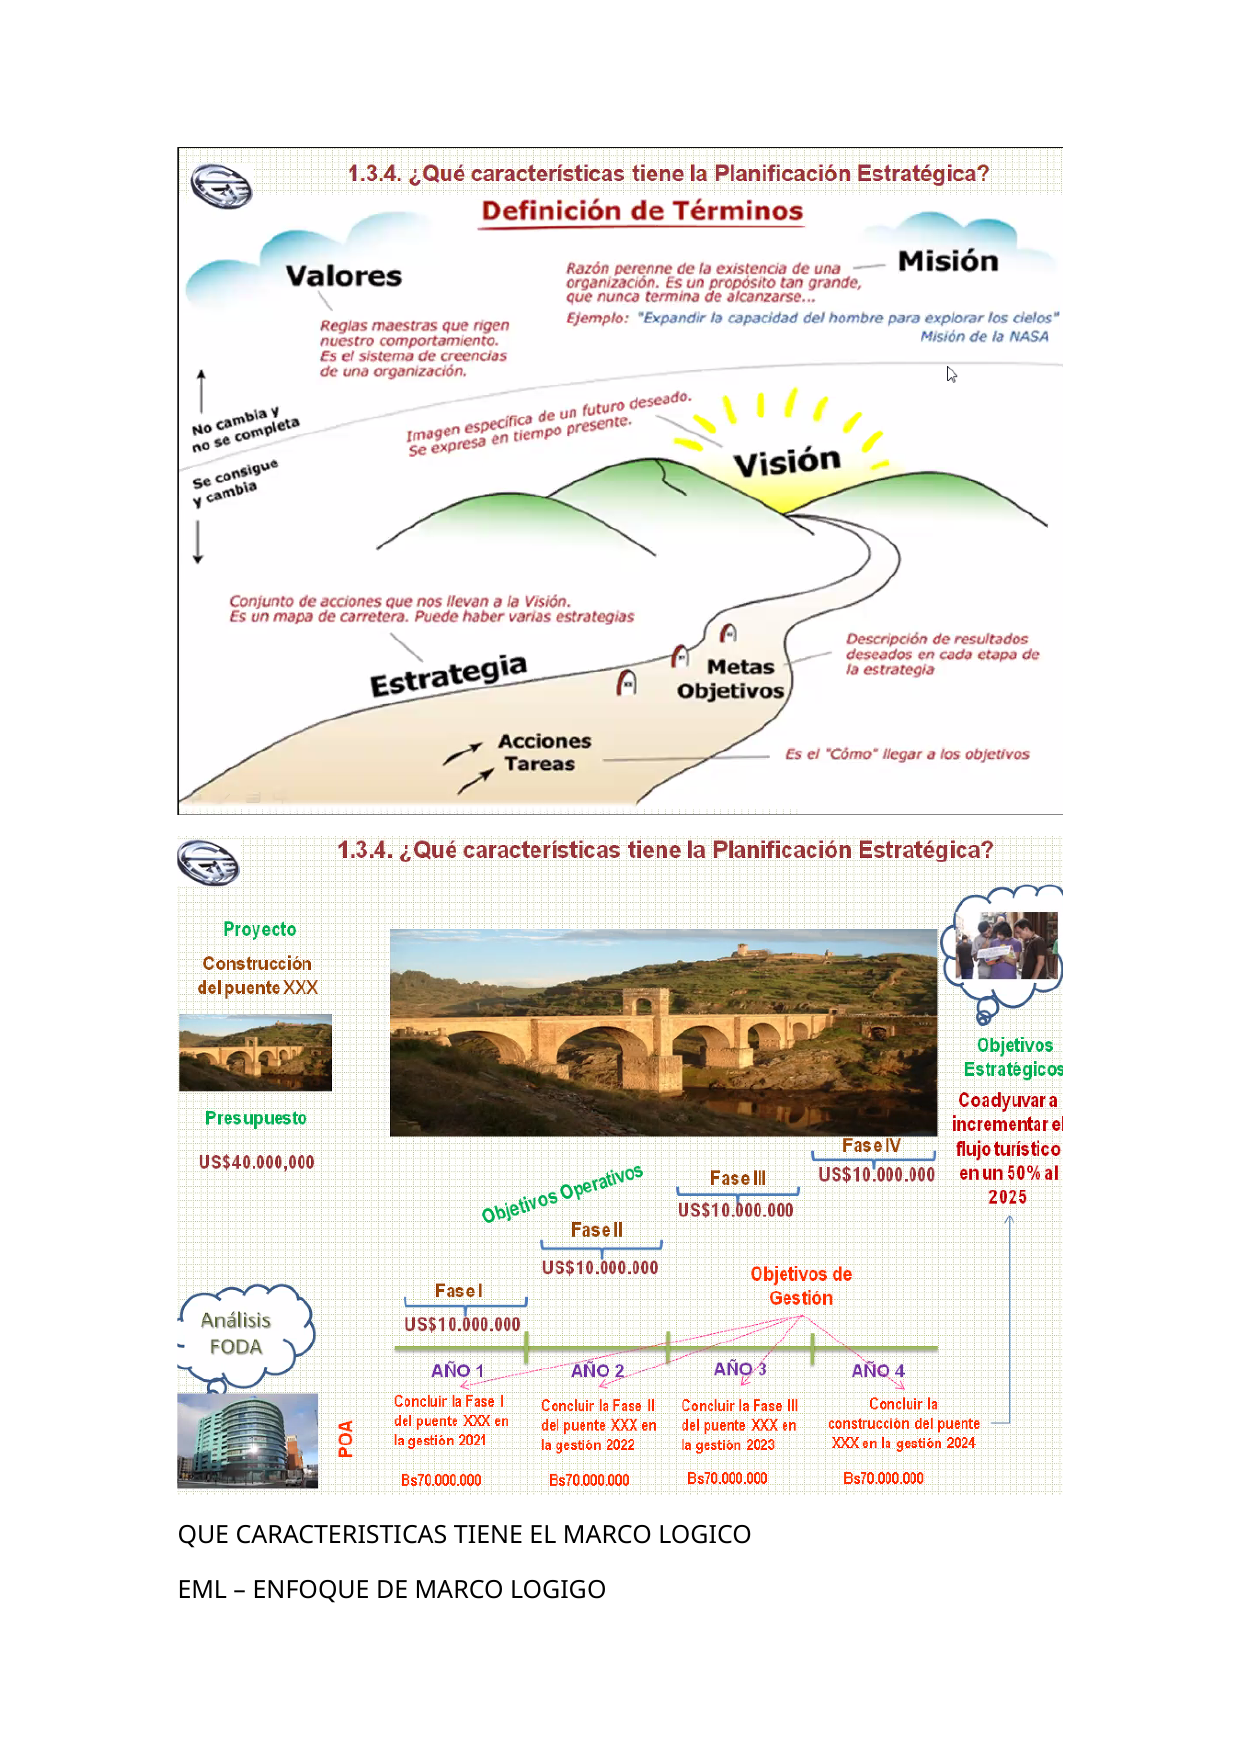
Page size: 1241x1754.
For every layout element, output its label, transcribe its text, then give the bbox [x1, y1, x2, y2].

picture [177, 147, 1063, 815]
text QUE CARACTERISTICAS TIENE EL MARCO LOGICO [177, 1516, 1063, 1550]
text EML – ENFOQUE DE MARCO LOGIGO [177, 1572, 1063, 1606]
picture [177, 836, 1063, 1495]
